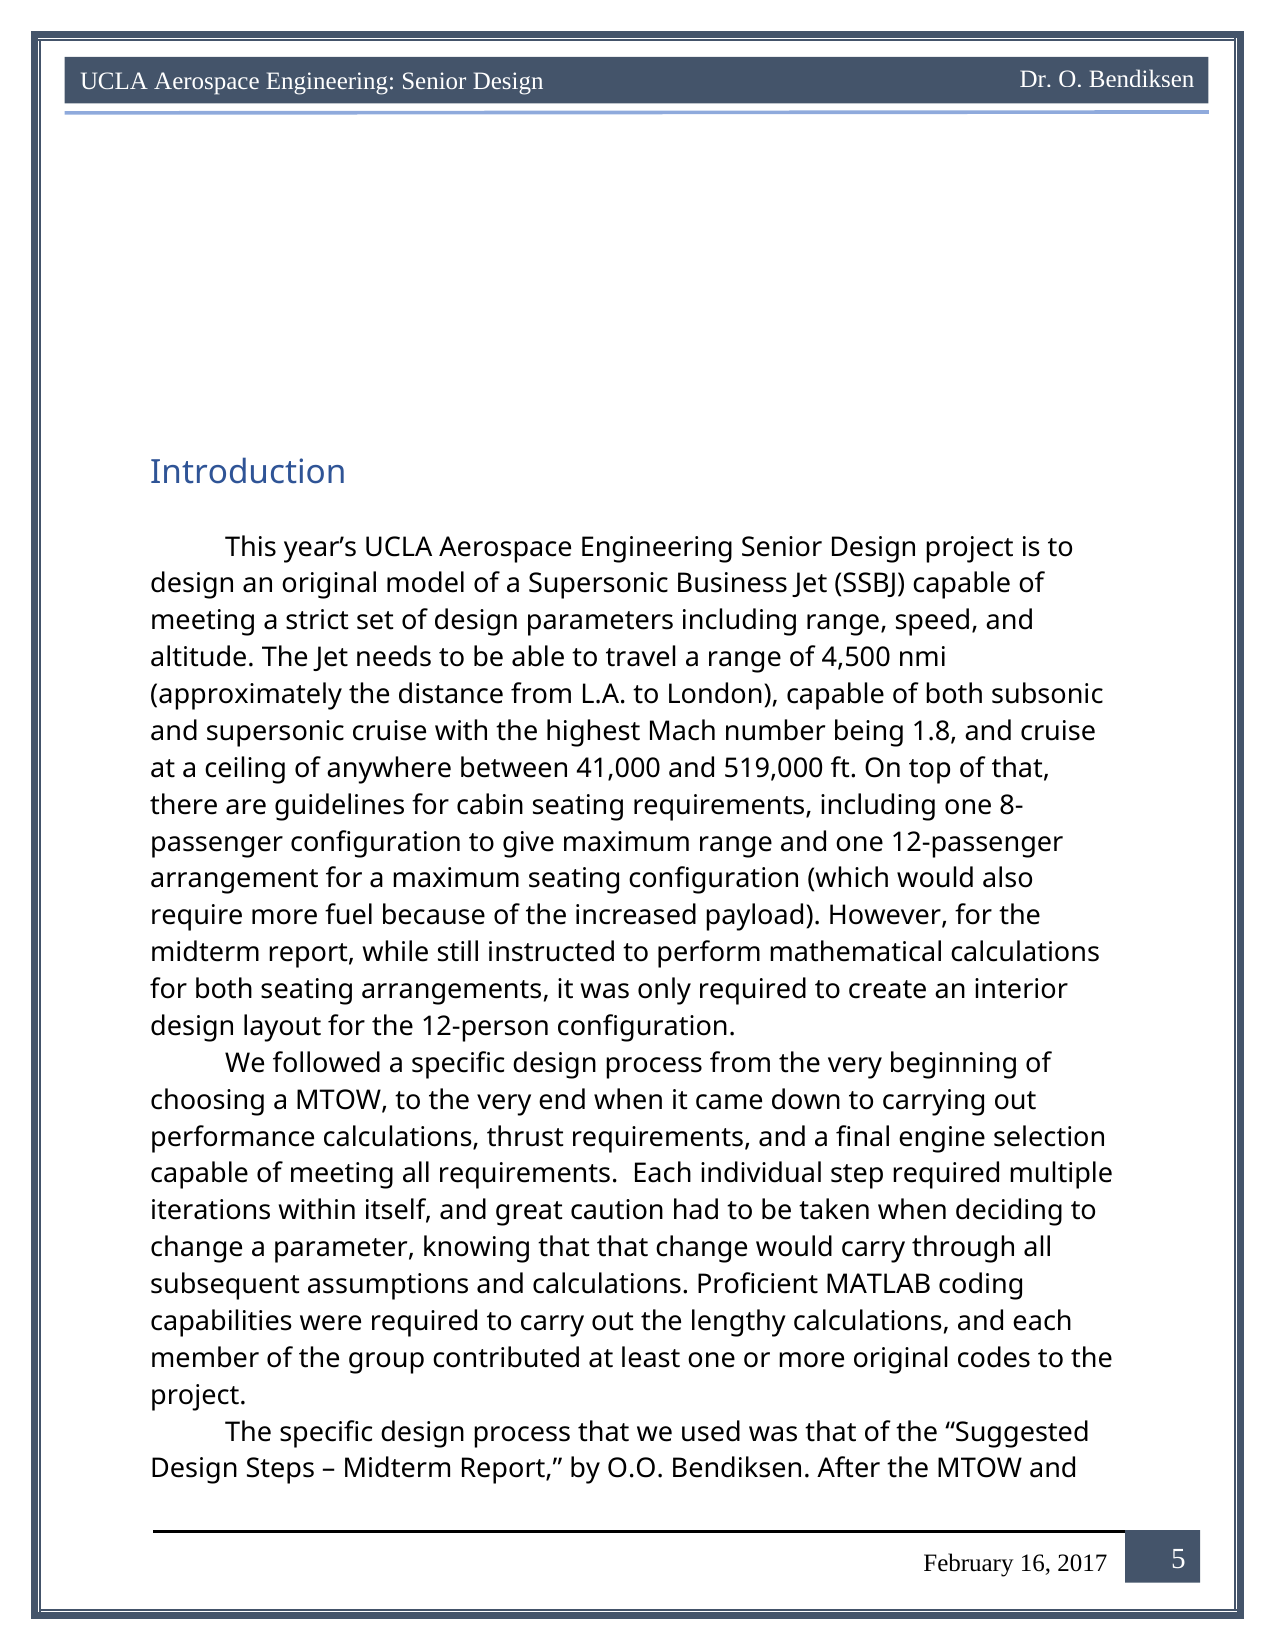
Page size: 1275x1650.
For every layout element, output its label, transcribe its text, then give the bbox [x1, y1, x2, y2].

text This year’s UCLA Aerospace Engineering Senior Design project is to design an original model of a Supersonic Business Jet (SSBJ) capable of meeting a strict set of design parameters including range, speed, and altitude. The Jet needs to be able to travel a range of 4,500 nmi (approximately the distance from L.A. to London), capable of both subsonic and supersonic cruise with the highest Mach number being 1.8, and cruise at a ceiling of anywhere between 41,000 and 519,000 ft. On top of that, there are guidelines for cabin seating requirements, including one 8-passenger configuration to give maximum range and one 12-passenger arrangement for a maximum seating configuration (which would also require more fuel because of the increased payload). However, for the midterm report, while still instructed to perform mathematical calculations for both seating arrangements, it was only required to create an interior design layout for the 12-person configuration. [150, 527, 1125, 1043]
text We followed a specific design process from the very beginning of choosing a MTOW, to the very end when it came down to carrying out performance calculations, thrust requirements, and a final engine selection capable of meeting all requirements. Each individual step required multiple iterations within itself, and great caution had to be taken when deciding to change a parameter, knowing that that change would carry through all subsequent assumptions and calculations. Proficient MATLAB coding capabilities were required to carry out the lengthy calculations, and each member of the group contributed at least one or more original codes to the project. [150, 1043, 1125, 1412]
subtitle Introduction [150, 447, 1125, 493]
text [150, 1412, 1125, 1486]
